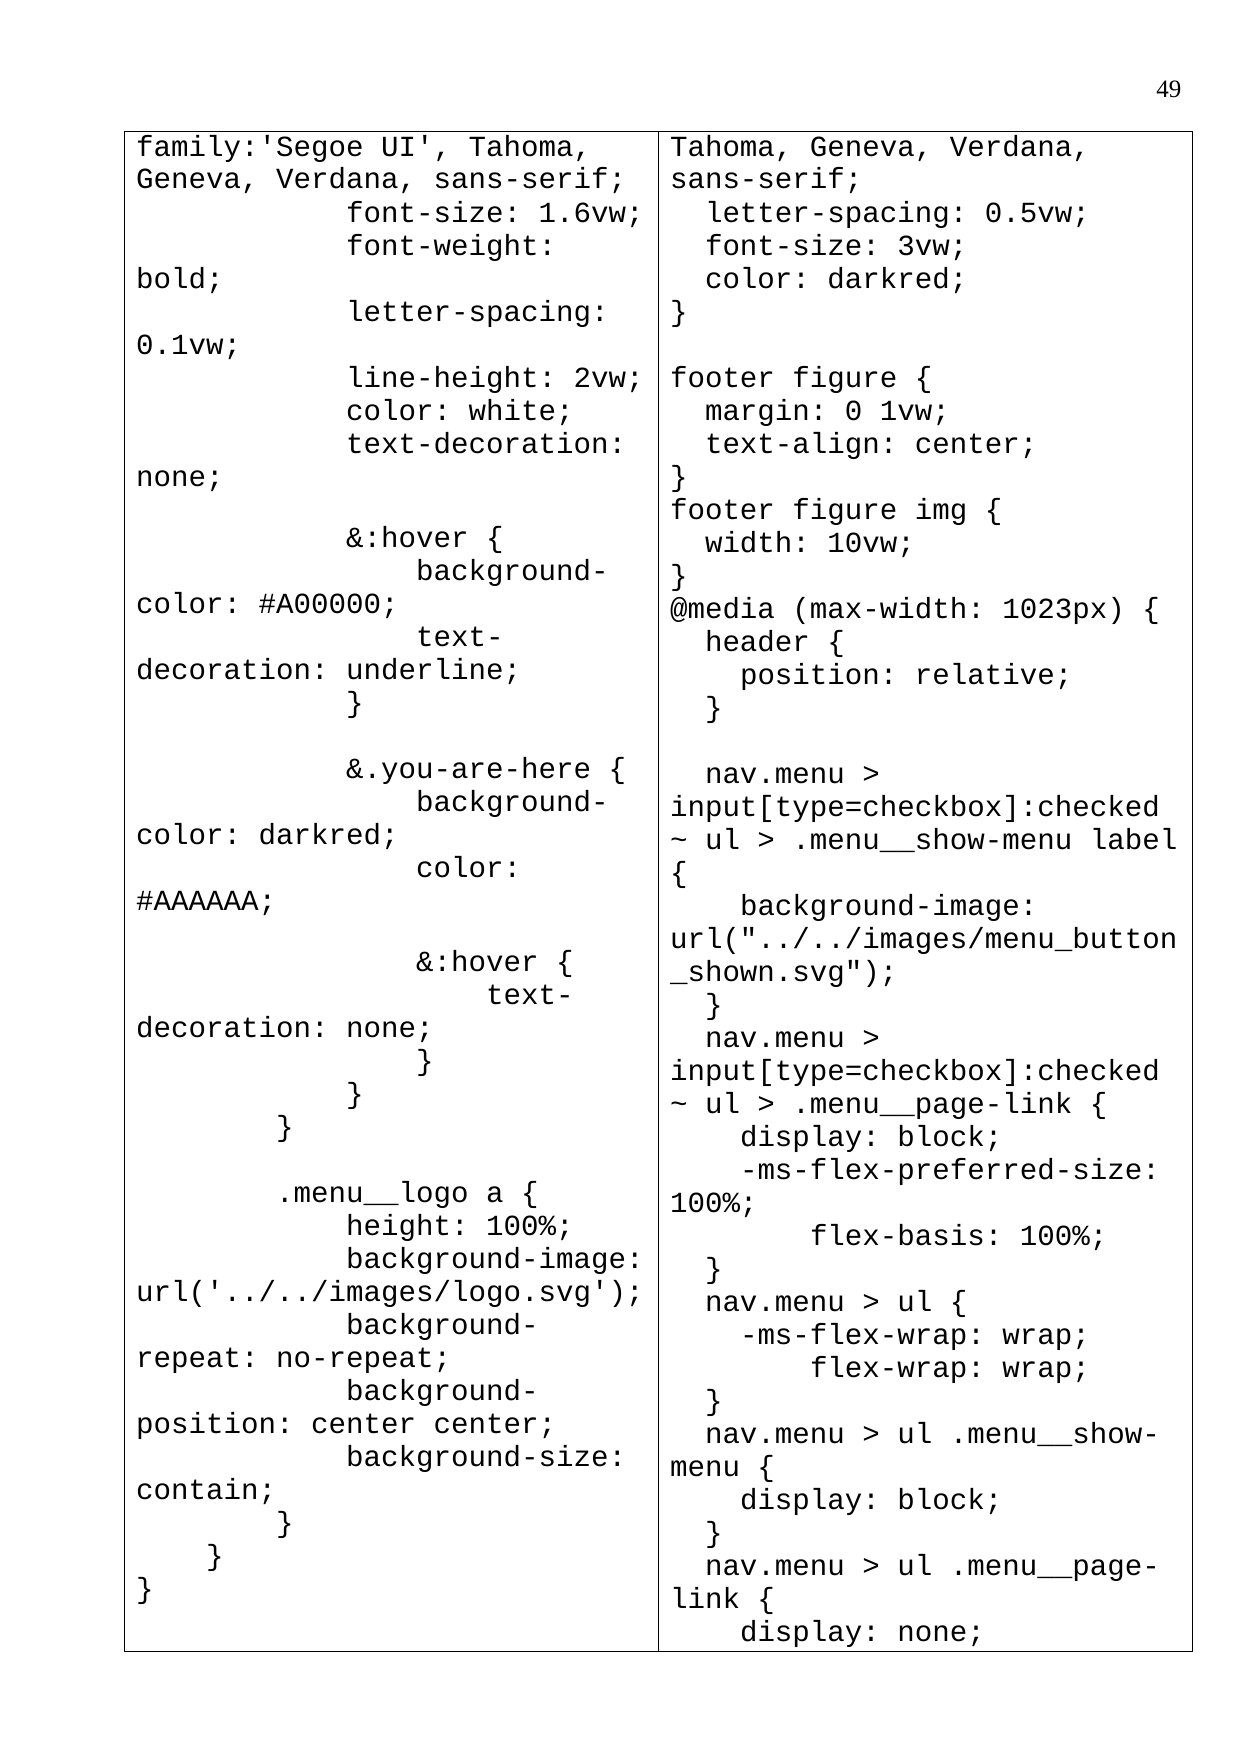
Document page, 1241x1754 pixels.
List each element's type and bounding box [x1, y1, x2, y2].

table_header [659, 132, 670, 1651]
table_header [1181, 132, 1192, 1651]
table_header [125, 132, 658, 1651]
